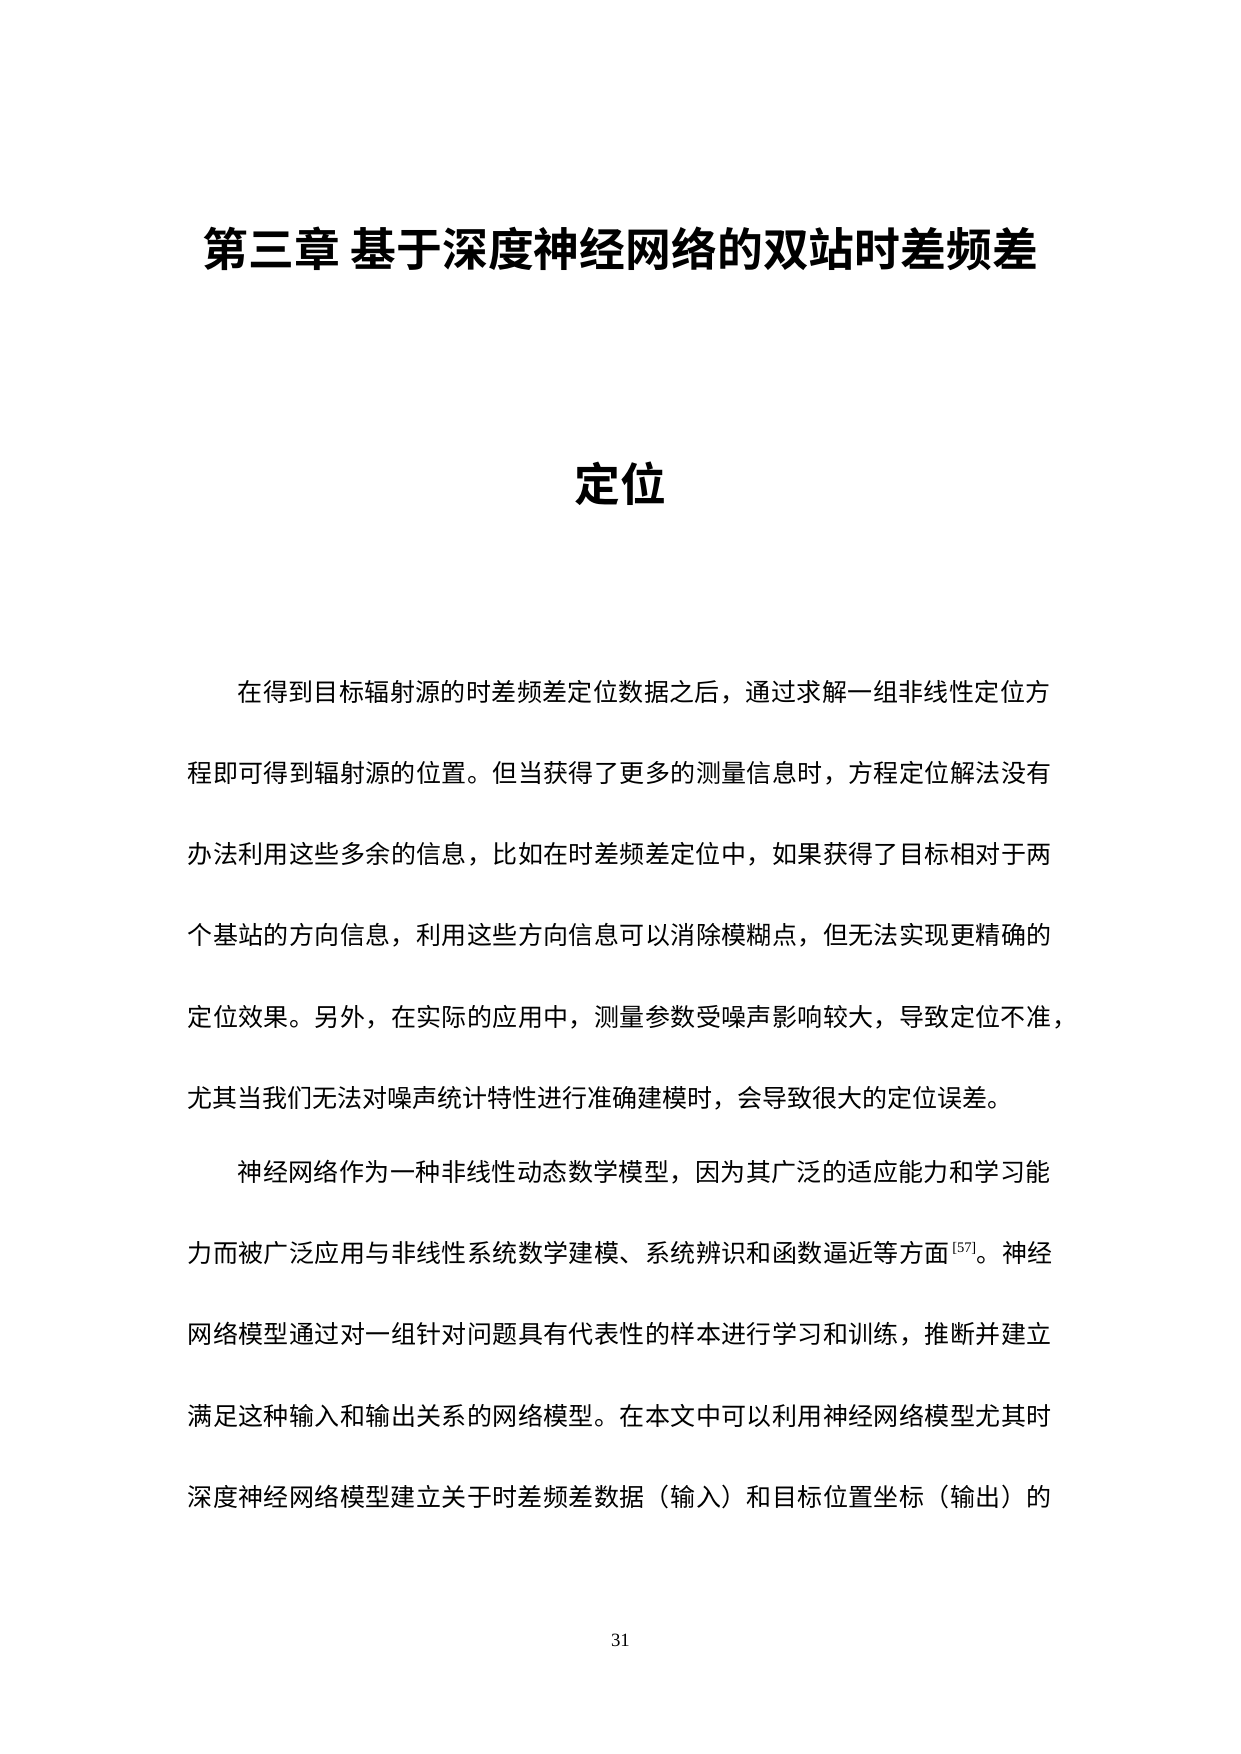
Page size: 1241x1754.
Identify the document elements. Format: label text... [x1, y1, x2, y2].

text 在得到目标辐射源的时差频差定位数据之后，通过求解一组非线性定位方程即可得到辐射源的位置。但当获得了更多的测量信息时，方程定位解法没有办法利用这些多余的信息，比如在时差频差定位中，如果获得了目标相对于两个基站的方向信息，利用这些方向信息可以消除模糊点，但无法实现更精确的定位效果。另外，在实际的应用中，测量参数受噪声影响较大，导致定位不准，尤其当我们无法对噪声统计特性进行准确建模时，会导致很大的定位误差。 [187, 658, 1053, 1129]
subtitle 第三章 基于深度神经网络的双站时差频差定位 [187, 197, 1053, 530]
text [187, 1138, 1053, 1528]
